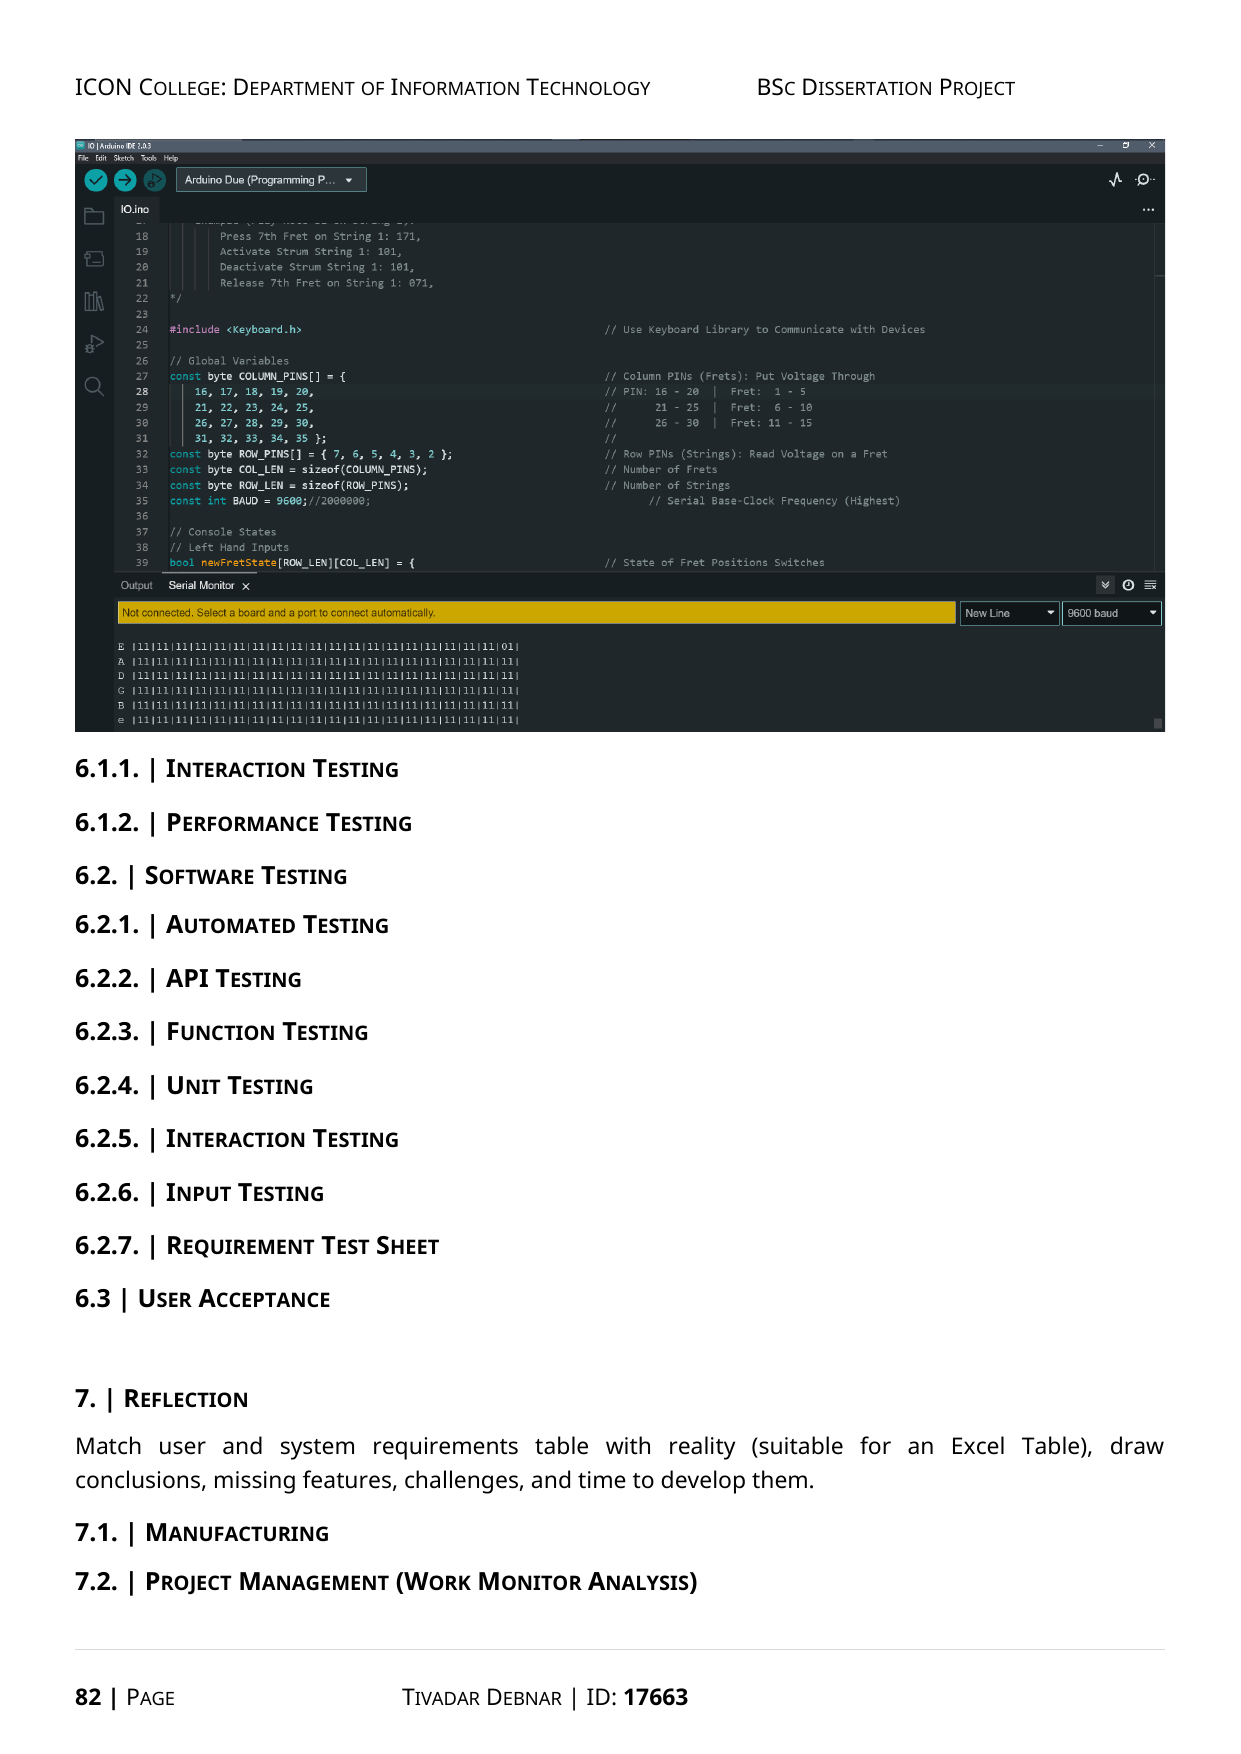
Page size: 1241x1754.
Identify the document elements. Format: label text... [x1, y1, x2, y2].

subtitle 6.2.3. | Function Testing [75, 1014, 1165, 1048]
subtitle 6.2.4. | Unit Testing [75, 1067, 1165, 1101]
subtitle 6.2.7. | Requirement Test Sheet [75, 1228, 1165, 1262]
subtitle 6.2.2. | API Testing [75, 961, 1165, 994]
subtitle 6.1.1. | Interaction Testing [75, 751, 1165, 785]
subtitle 6.2.5. | Interaction Testing [75, 1121, 1165, 1155]
subtitle 7. | Reflection [75, 1381, 1165, 1415]
text Match user and system requirements table with reality (suitable for an Excel Table), draw conclusions, missing features, challenges, and time to develop them. [75, 1430, 1165, 1495]
subtitle 7.1. | Manufacturing [75, 1514, 1165, 1548]
subtitle 6.1.2. | Performance Testing [75, 804, 1165, 838]
picture [75, 139, 1166, 732]
subtitle 6.2.6. | Input Testing [75, 1174, 1165, 1208]
subtitle 6.2.1. | Automated Testing [75, 907, 1165, 941]
subtitle 6.2. | Software Testing [75, 858, 1165, 892]
subtitle 6.3 | User Acceptance [75, 1281, 1165, 1315]
subtitle 7.2. | Project Management (Work Monitor Analysis) [75, 1563, 1165, 1598]
